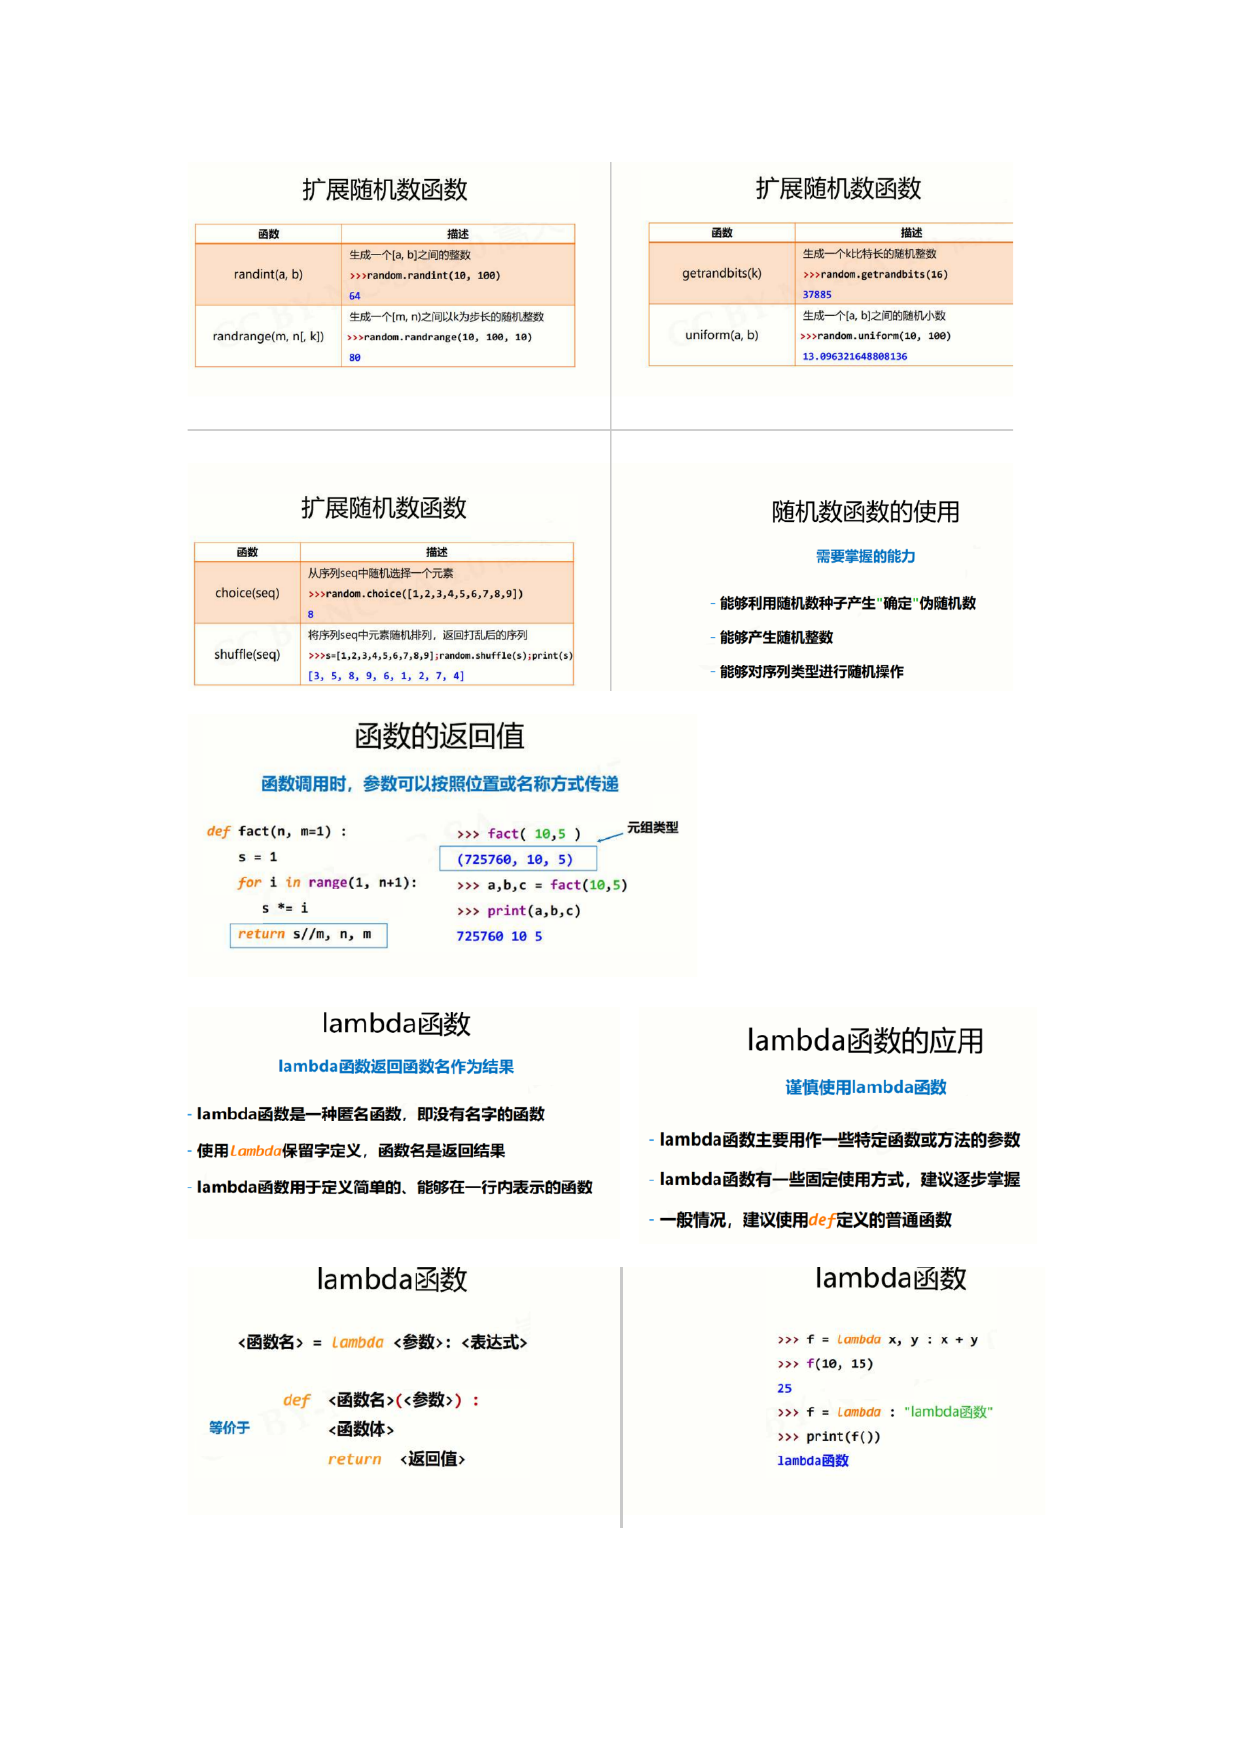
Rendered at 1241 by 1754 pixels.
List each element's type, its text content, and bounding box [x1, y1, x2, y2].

picture [187, 162, 1014, 691]
picture [187, 714, 698, 977]
picture [187, 1007, 620, 1256]
picture [187, 1267, 1046, 1528]
picture [638, 1007, 1038, 1244]
